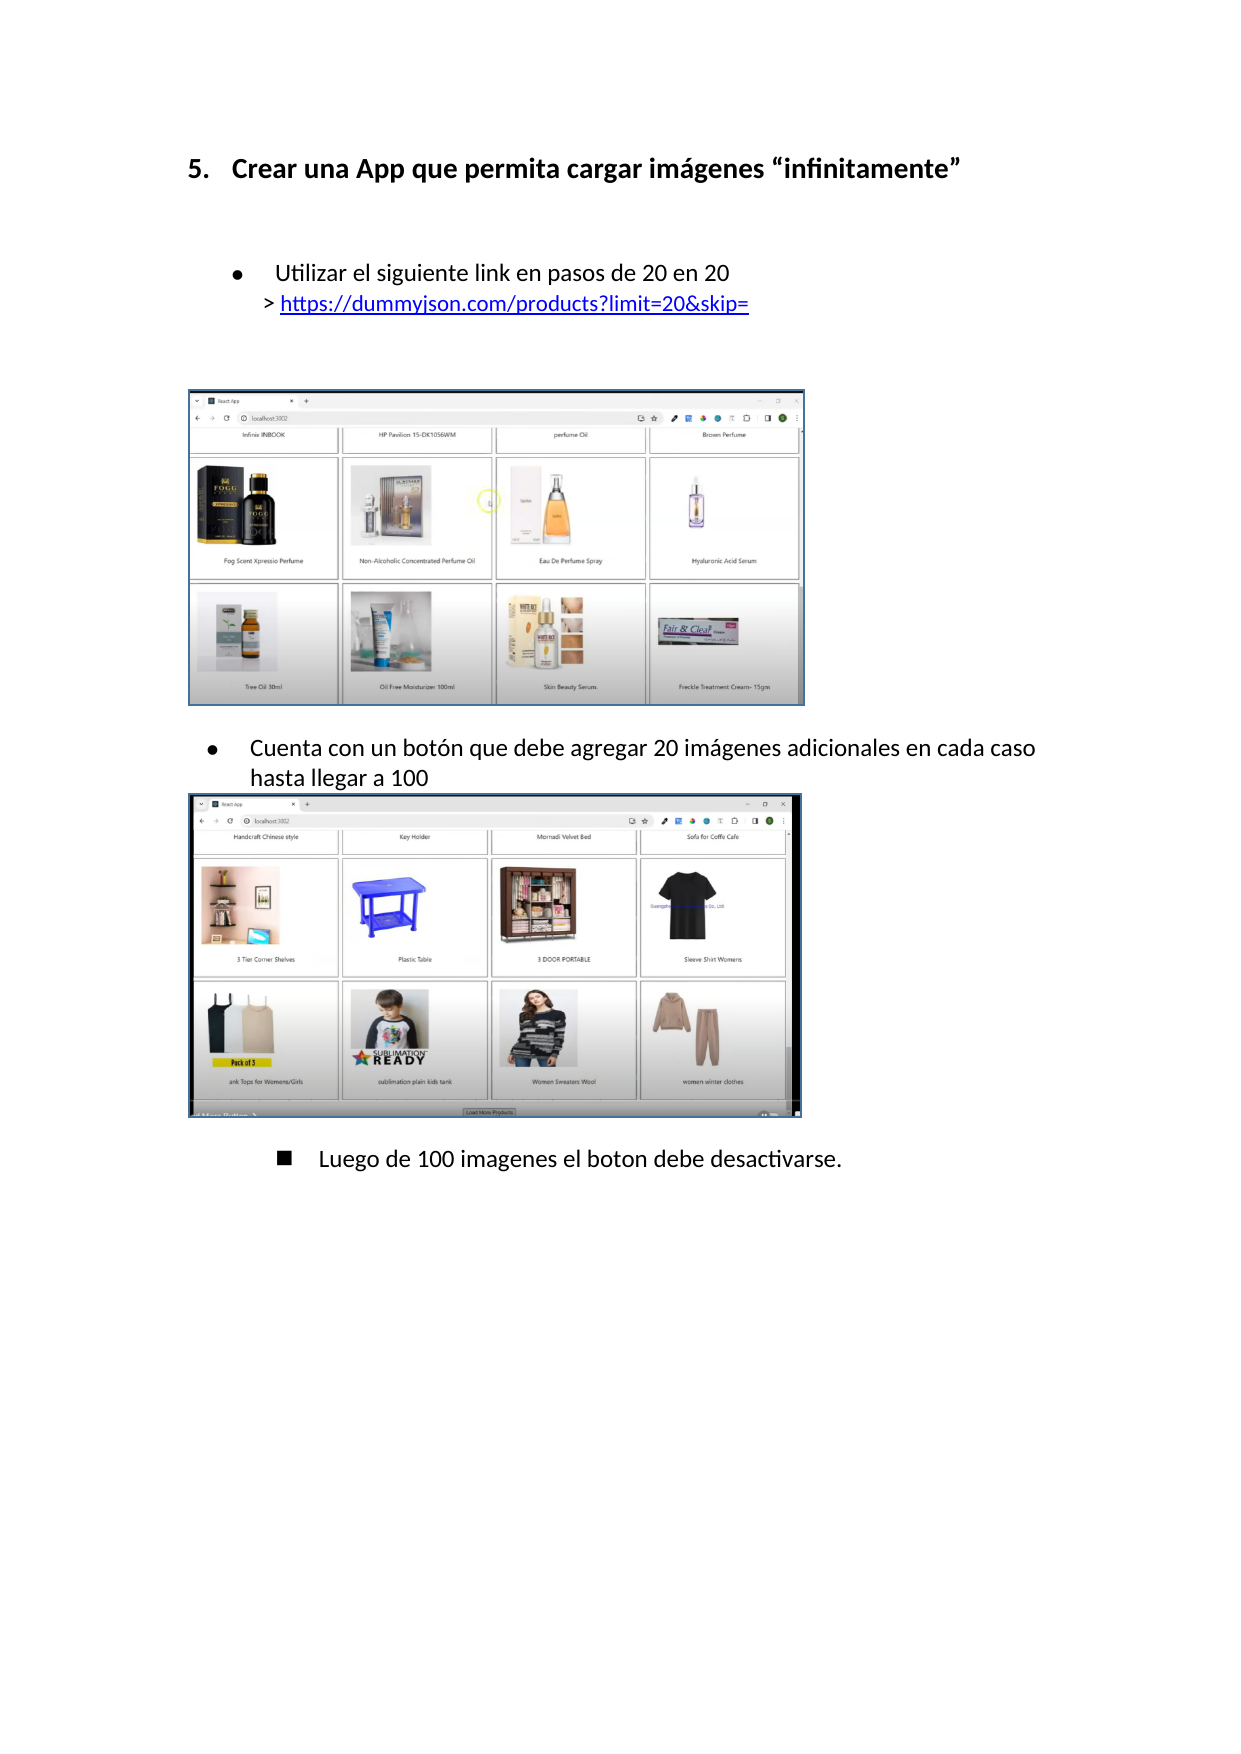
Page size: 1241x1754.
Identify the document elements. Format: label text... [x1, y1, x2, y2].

list Cuenta con un botón que debe agregar 20 imágenes adicionales en cada caso hasta llegar a 100 [206, 732, 1053, 793]
list Utilizar el siguiente link en pasos de 20 en 20 [231, 257, 1053, 287]
picture [190, 795, 800, 1116]
list Crear una App que permita cargar imágenes “infinitamente” [187, 150, 1053, 186]
list Luego de 100 imagenes el boton debe desactivarse. [275, 1143, 1053, 1174]
list > https://dummyjson.com/products?limit=20&skip= [187, 287, 1053, 318]
picture [190, 391, 803, 704]
